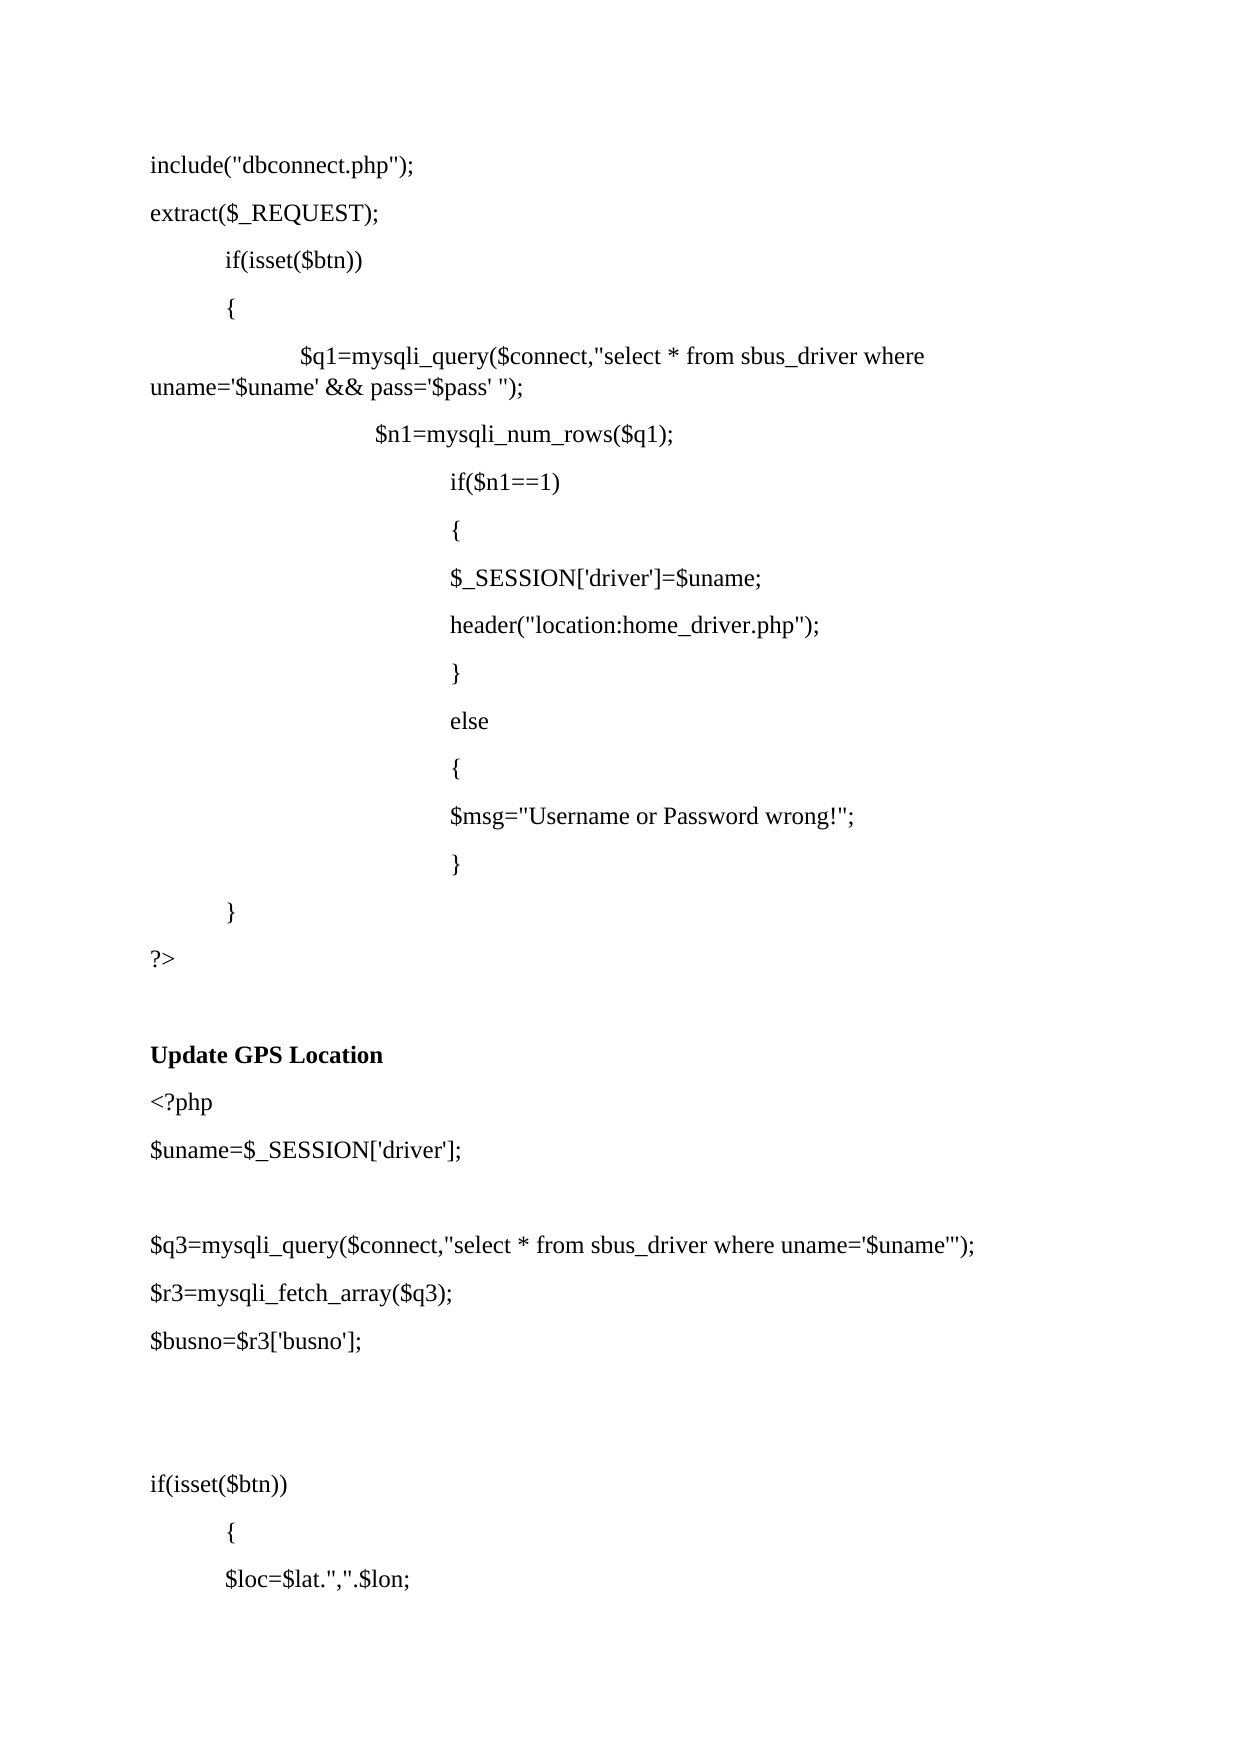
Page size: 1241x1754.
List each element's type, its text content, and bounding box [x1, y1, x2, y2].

text } [150, 897, 1090, 925]
text { [150, 515, 1090, 544]
text if($n1==1) [150, 467, 1090, 496]
text if(isset($btn)) [150, 1469, 1090, 1498]
text header("location:home_driver.php"); [150, 610, 1090, 639]
text $_SESSION['driver']=$uname; [150, 563, 1090, 591]
text { [150, 753, 1090, 782]
text $q3=mysqli_query($connect,"select * from sbus_driver where uname='$uname'"); [150, 1231, 1090, 1259]
text { [150, 1517, 1090, 1546]
text $uname=$_SESSION['driver']; [150, 1135, 1090, 1164]
text { [150, 293, 1090, 322]
text $busno=$r3['busno']; [150, 1326, 1090, 1355]
text include("dbconnect.php"); [150, 150, 1090, 179]
text } [150, 658, 1090, 687]
text } [150, 849, 1090, 878]
text ?> [150, 944, 1090, 973]
text <?php [150, 1087, 1090, 1116]
text if(isset($btn)) [150, 245, 1090, 274]
text else [150, 706, 1090, 734]
text Update GPS Location [150, 1040, 1090, 1068]
text $n1=mysqli_num_rows($q1); [150, 419, 1090, 448]
text $loc=$lat.",".$lon; [150, 1564, 1090, 1593]
text extract($_REQUEST); [150, 198, 1090, 226]
text $msg="Username or Password wrong!"; [150, 801, 1090, 830]
text $q1=mysqli_query($connect,"select * from sbus_driver where uname='$uname' && pass='$pass' "); [150, 341, 1090, 401]
text $r3=mysqli_fetch_array($q3); [150, 1278, 1090, 1307]
